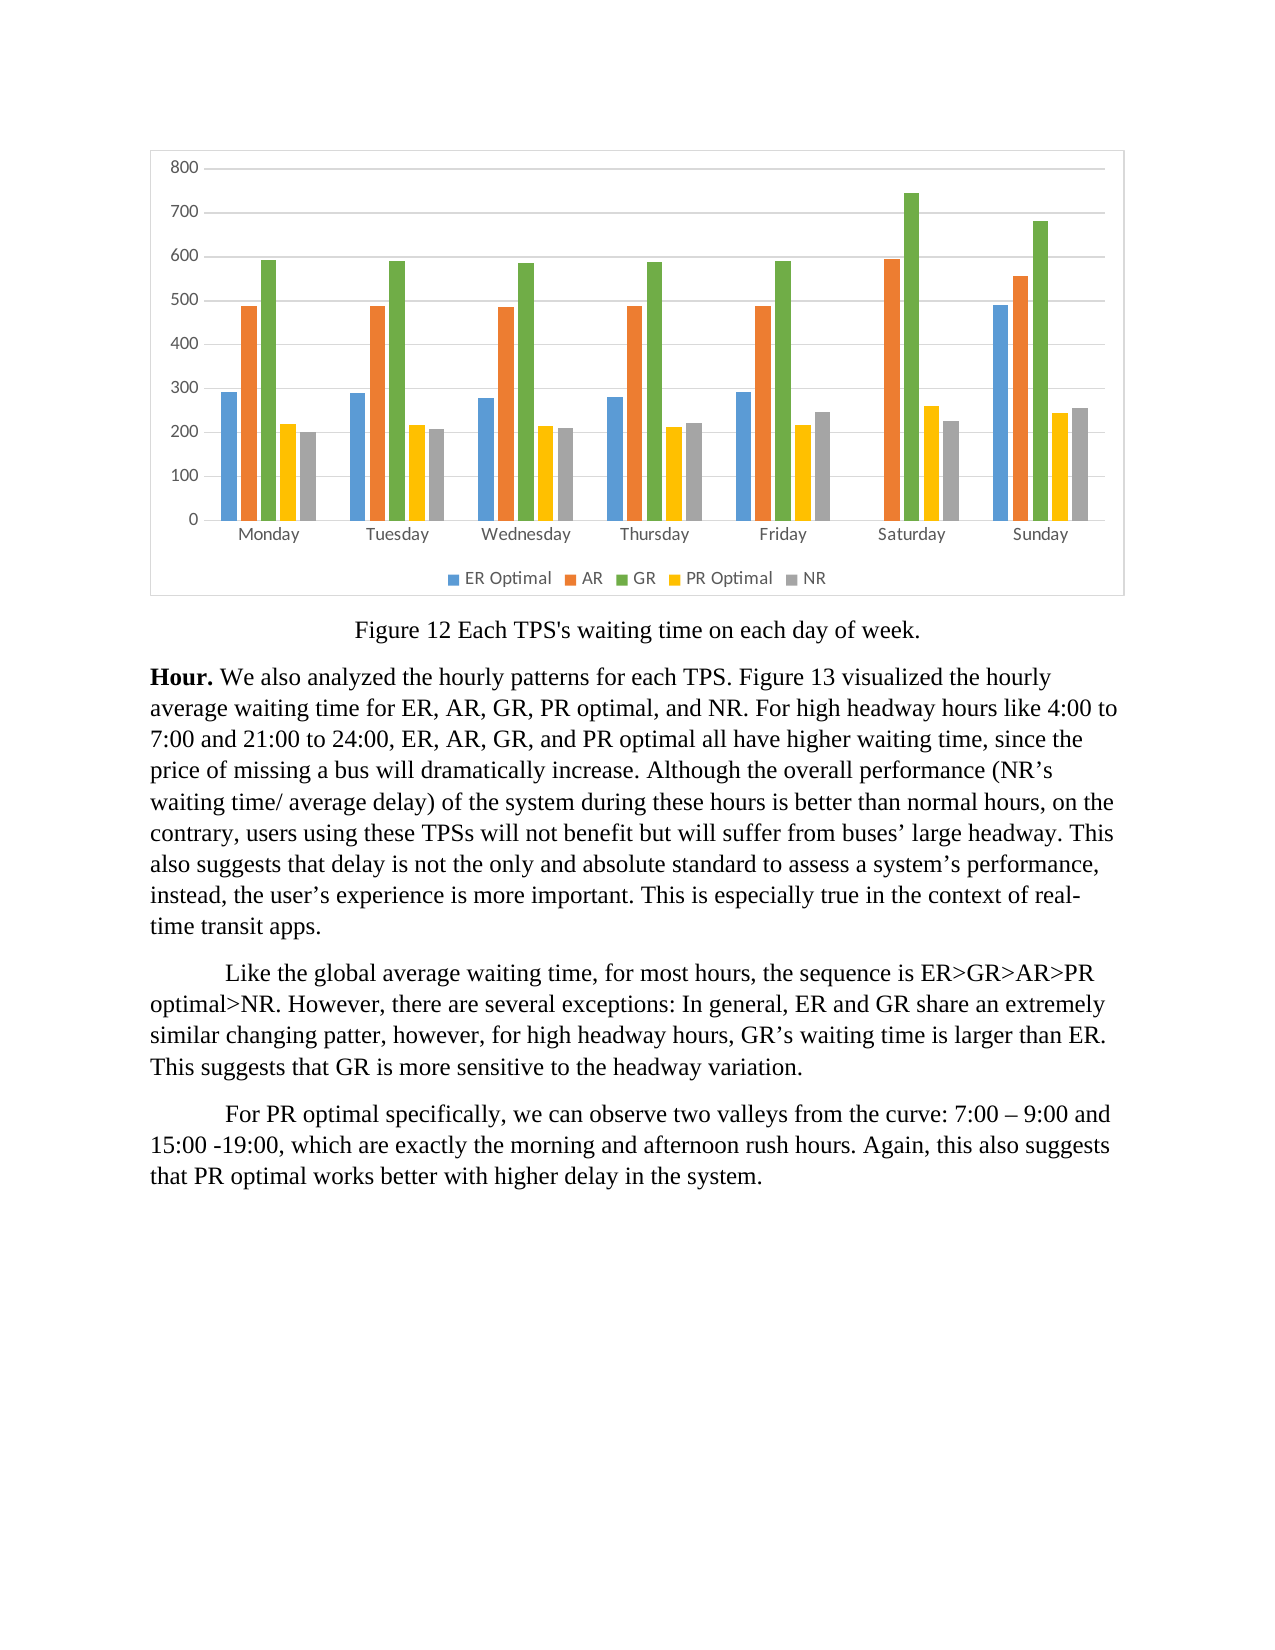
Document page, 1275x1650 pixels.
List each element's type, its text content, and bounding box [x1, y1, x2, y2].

text Figure 12 Each TPS's waiting time on each day of week. [150, 615, 1125, 643]
text Like the global average waiting time, for most hours, the sequence is ER>GR>AR>PR optimal>NR. However, there are several exceptions: In general, ER and GR share an extremely similar changing patter, however, for high headway hours, GR’s waiting time is larger than ER. This suggests that GR is more sensitive to the headway variation. [150, 958, 1125, 1080]
text Hour. We also analyzed the hourly patterns for each TPS. Figure 13 visualized the hourly average waiting time for ER, AR, GR, PR optimal, and NR. For high headway hours like 4:00 to 7:00 and 21:00 to 24:00, ER, AR, GR, and PR optimal all have higher waiting time, since the price of missing a bus will dramatically increase. Although the overall performance (NR’s waiting time/ average delay) of the system during these hours is better than normal hours, on the contrary, users using these TPSs will not benefit but will suffer from buses’ large headway. This also suggests that delay is not the only and absolute standard to assess a system’s performance, instead, the user’s experience is more important. This is especially true in the context of real-time transit apps. [150, 662, 1125, 939]
text For PR optimal specifically, we can observe two valleys from the curve: 7:00 – 9:00 and 15:00 -19:00, which are exactly the morning and afternoon rush hours. Again, this also suggests that PR optimal works better with higher delay in the system. [150, 1099, 1125, 1190]
